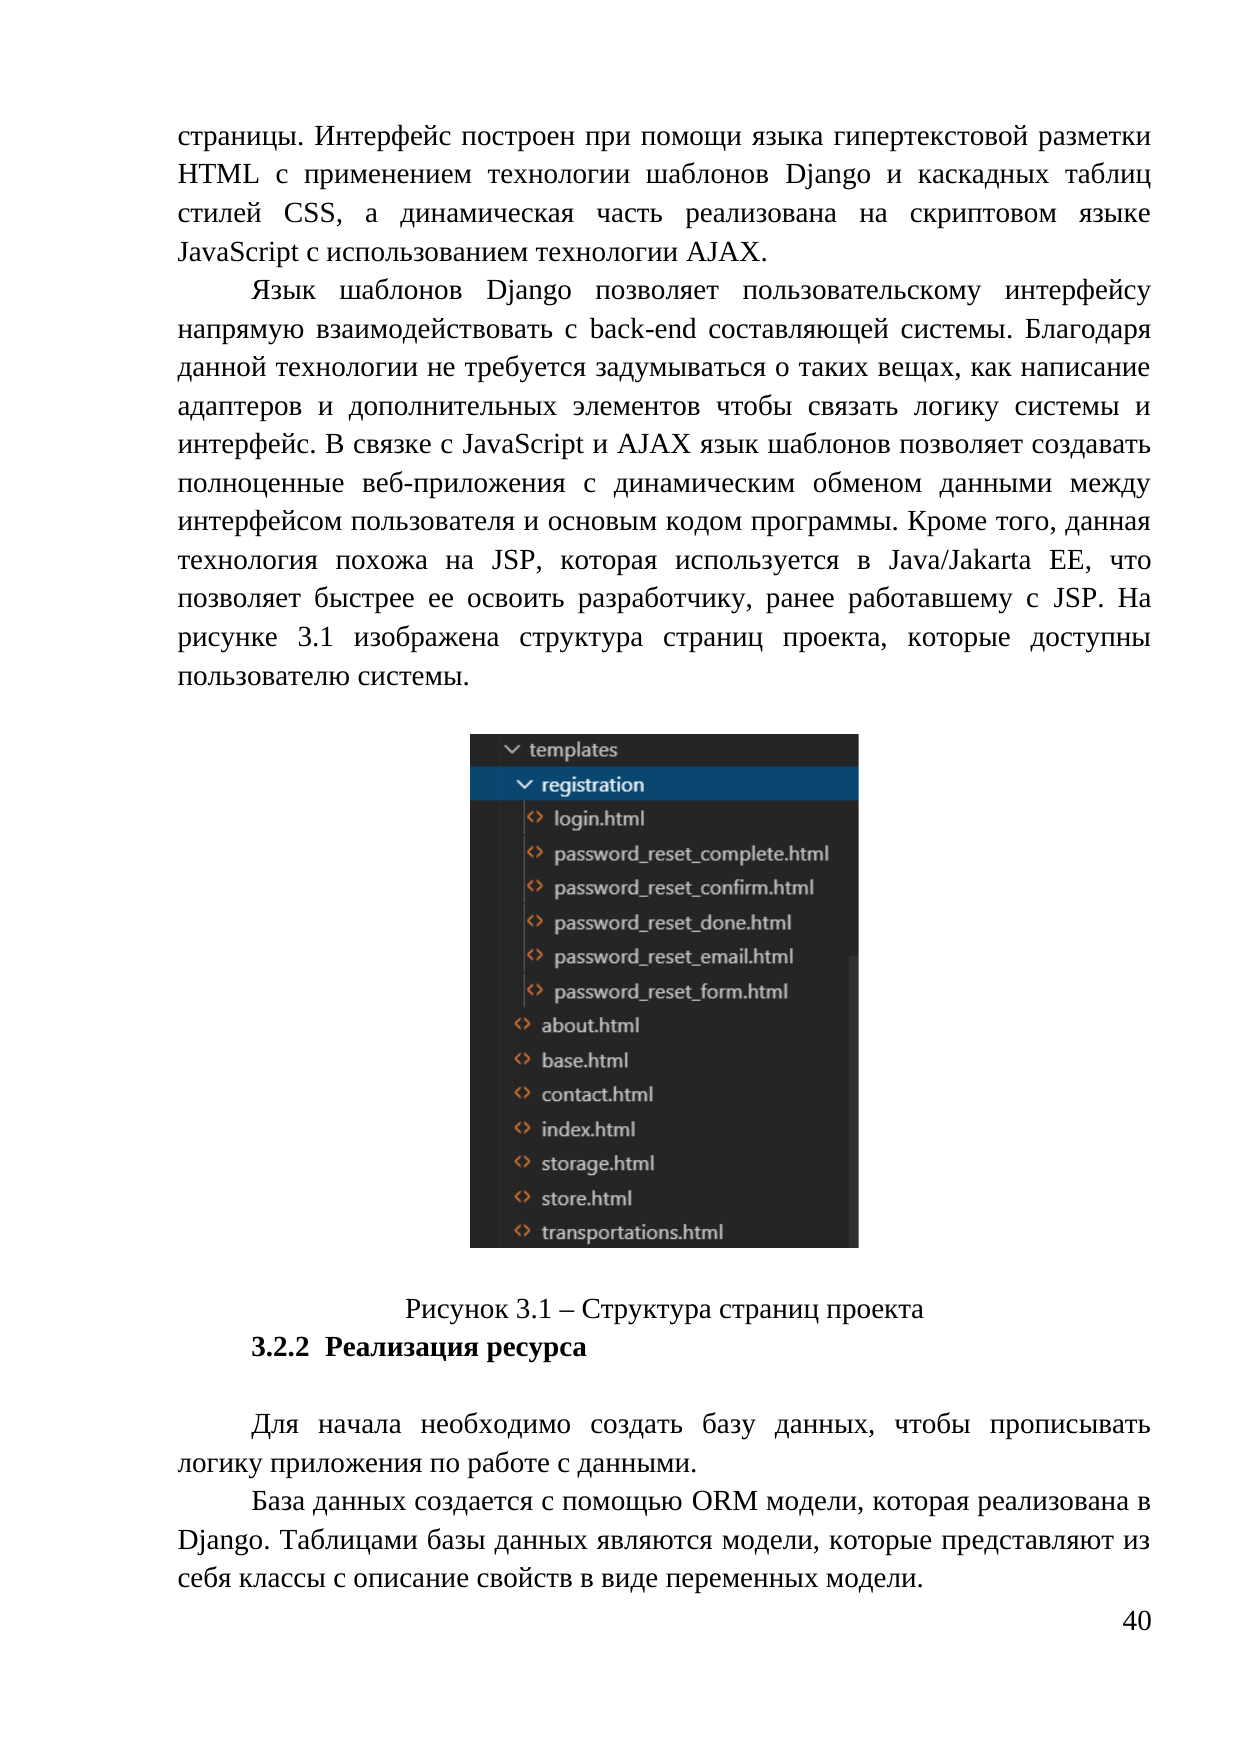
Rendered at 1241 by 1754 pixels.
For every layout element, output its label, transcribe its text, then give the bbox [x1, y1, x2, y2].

text Язык шаблонов Django позволяет пользовательскому интерфейсу напрямую взаимодействовать с back-end составляющей системы. Благодаря данной технологии не требуется задумываться о таких вещах, как написание адаптеров и дополнительных элементов чтобы связать логику системы и интерфейс. В связке с JavaScript и AJAX язык шаблонов позволяет создавать полноценные веб-приложения с динамическим обменом данными между интерфейсом пользователя и основым кодом программы. Кроме того, данная технология похожа на JSP, которая используется в Java/Jakarta EE, что позволяет быстрее ее освоить разработчику, ранее работавшему с JSP. На рисунке 3.1 изображена структура страниц проекта, которые доступны пользователю системы. [177, 272, 1152, 691]
text База данных создается с помощью ORM модели, которая реализована в Django. Таблицами базы данных являются модели, которые представляют из себя классы с описание свойств в виде переменных модели. [177, 1483, 1152, 1594]
picture [470, 734, 859, 1248]
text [177, 118, 1152, 267]
text Для начала необходимо создать базу данных, чтобы прописывать логику приложения по работе с данными. [177, 1406, 1152, 1478]
text Рисунок 3.1 – Структура страниц проекта [177, 1291, 1152, 1324]
text 3.2.2 Реализация ресурса [177, 1329, 1152, 1363]
